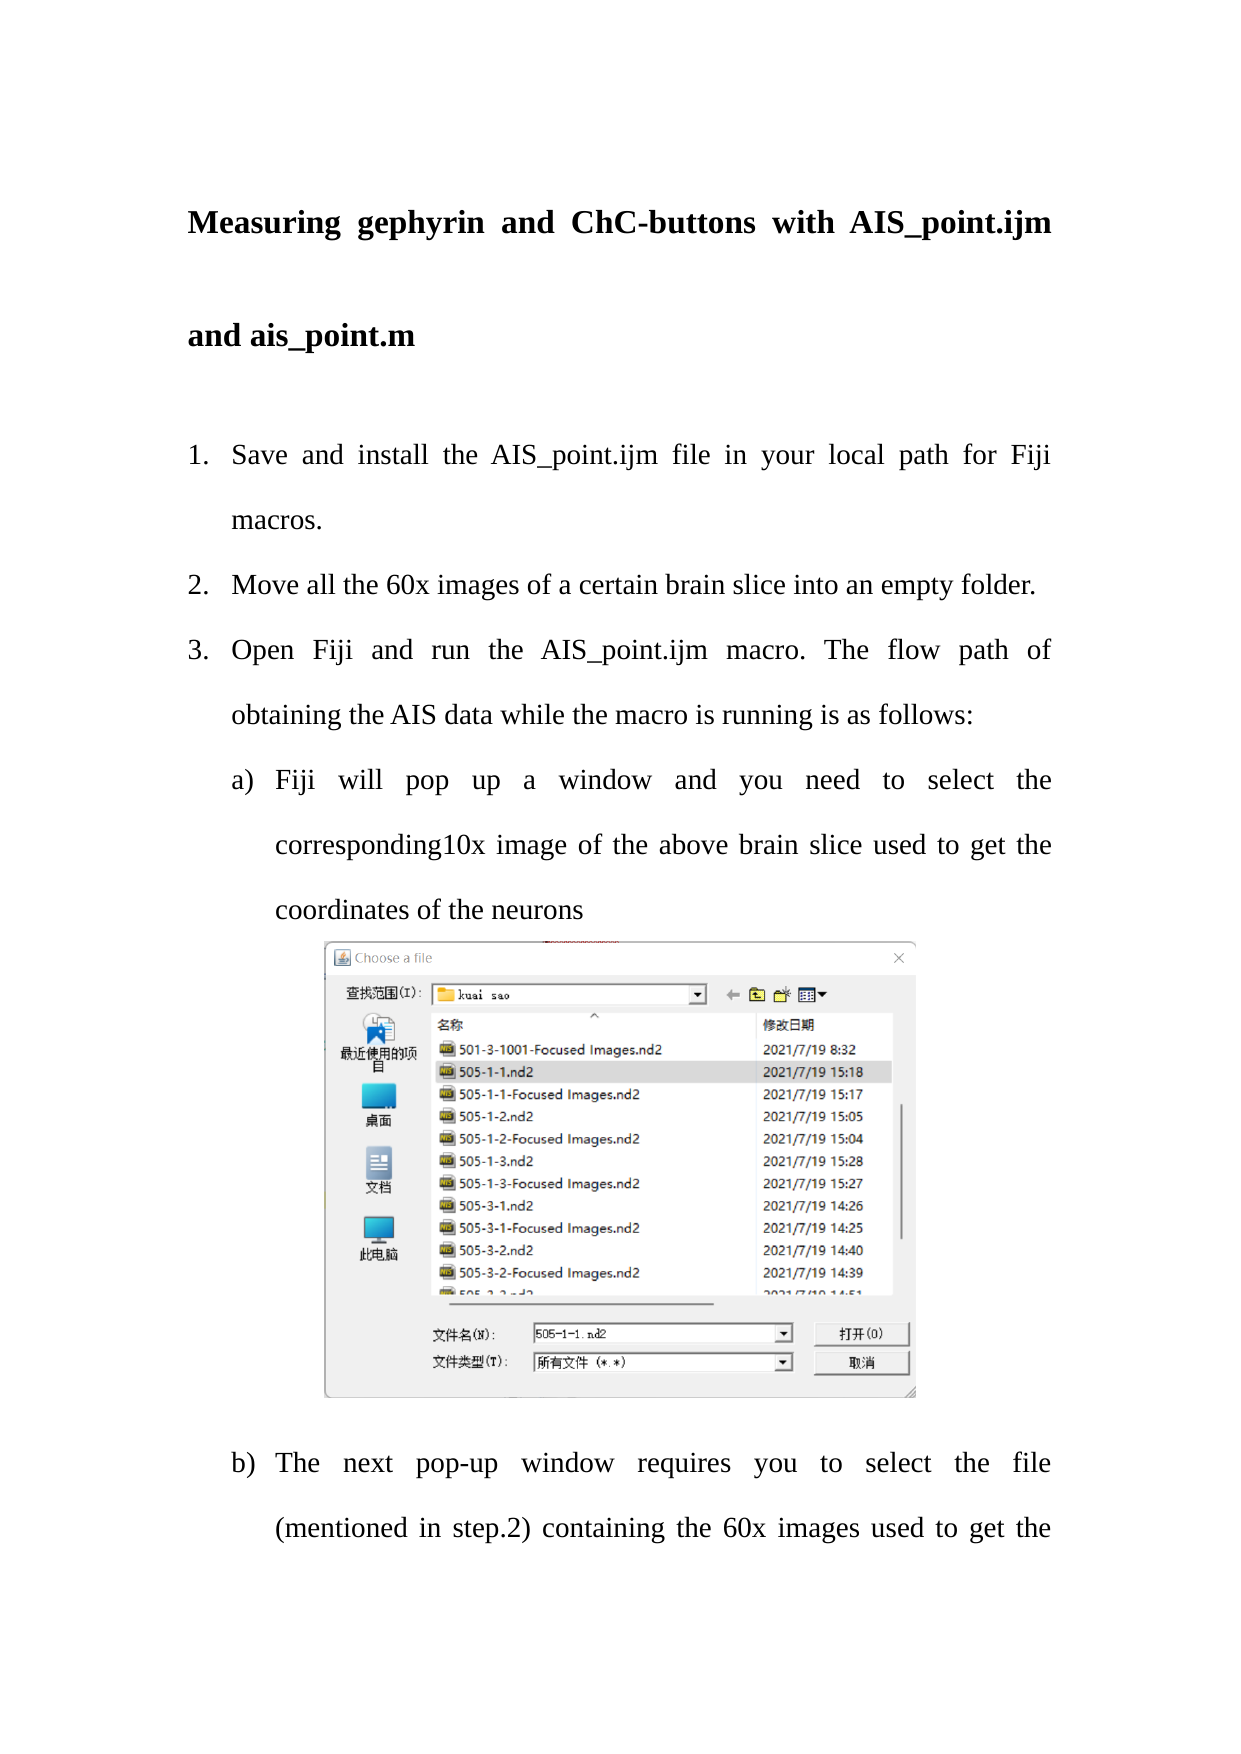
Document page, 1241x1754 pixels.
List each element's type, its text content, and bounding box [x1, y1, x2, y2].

list Fiji will pop up a window and you need to select the corresponding10x image of the above brain slice used to get the coordinates of the neurons [231, 746, 1053, 941]
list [231, 1429, 1053, 1559]
subtitle Measuring gephyrin and ChC-buttons with AIS_point.ijm and ais_point.m [187, 189, 1053, 366]
list Save and install the AIS_point.ijm file in your local path for Fiji macros. [187, 421, 1053, 551]
list Move all the 60x images of a certain brain slice into an empty folder. [187, 551, 1053, 616]
picture [324, 941, 916, 1398]
list Open Fiji and run the AIS_point.ijm macro. The flow path of obtaining the AIS data while the macro is running is as follows: [187, 616, 1053, 746]
